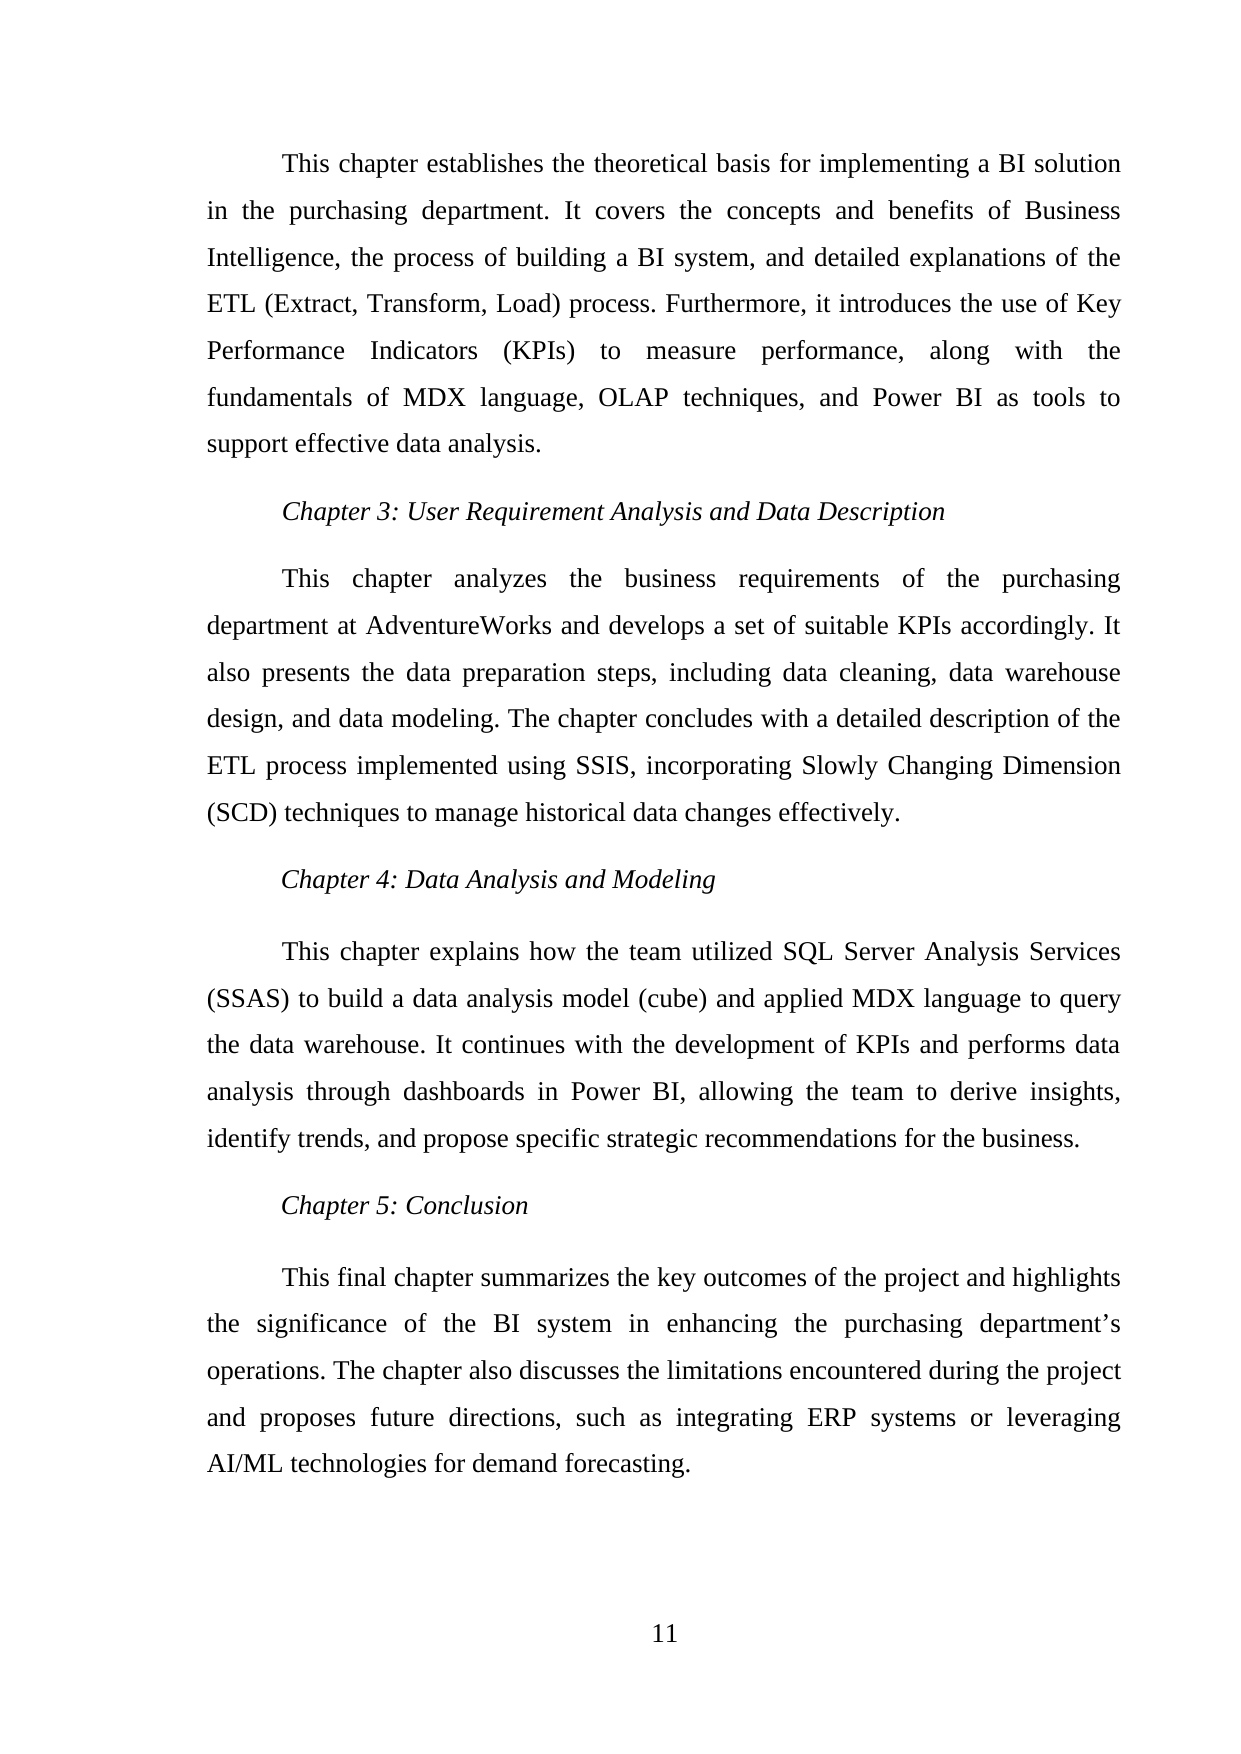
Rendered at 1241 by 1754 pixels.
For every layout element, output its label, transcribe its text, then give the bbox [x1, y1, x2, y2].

text This chapter explains how the team utilized SQL Server Analysis Services (SSAS) to build a data analysis model (cube) and applied MDX language to query the data warehouse. It continues with the development of KPIs and performs data analysis through dashboards in Power BI, allowing the team to derive insights, identify trends, and propose specific strategic recommendations for the business. [207, 935, 1122, 1153]
text Chapter 5: Conclusion [207, 1189, 1122, 1220]
text This final chapter summarizes the key outcomes of the project and highlights the significance of the BI system in enhancing the purchasing department’s operations. The chapter also discusses the limitations encountered during the project and proposes future directions, such as integrating ERP systems or leveraging AI/ML technologies for demand forecasting. [207, 1261, 1122, 1479]
text Chapter 4: Data Analysis and Modeling [207, 863, 1122, 894]
text This chapter establishes the theoretical basis for implementing a BI solution in the purchasing department. It covers the concepts and benefits of Business Intelligence, the process of building a BI system, and detailed explanations of the ETL (Extract, Transform, Load) process. Furthermore, it introduces the use of Key Performance Indicators (KPIs) to measure performance, along with the fundamentals of MDX language, OLAP techniques, and Power BI as tools to support effective data analysis. [207, 148, 1122, 459]
text This chapter analyzes the business requirements of the purchasing department at AdventureWorks and develops a set of suitable KPIs accordingly. It also presents the data preparation steps, including data cleaning, data warehouse design, and data modeling. The chapter concludes with a detailed description of the ETL process implemented using SSIS, incorporating Slowly Changing Dimension (SCD) techniques to manage historical data changes effectively. [207, 563, 1122, 827]
text Chapter 3: User Requirement Analysis and Data Description [282, 495, 1122, 526]
